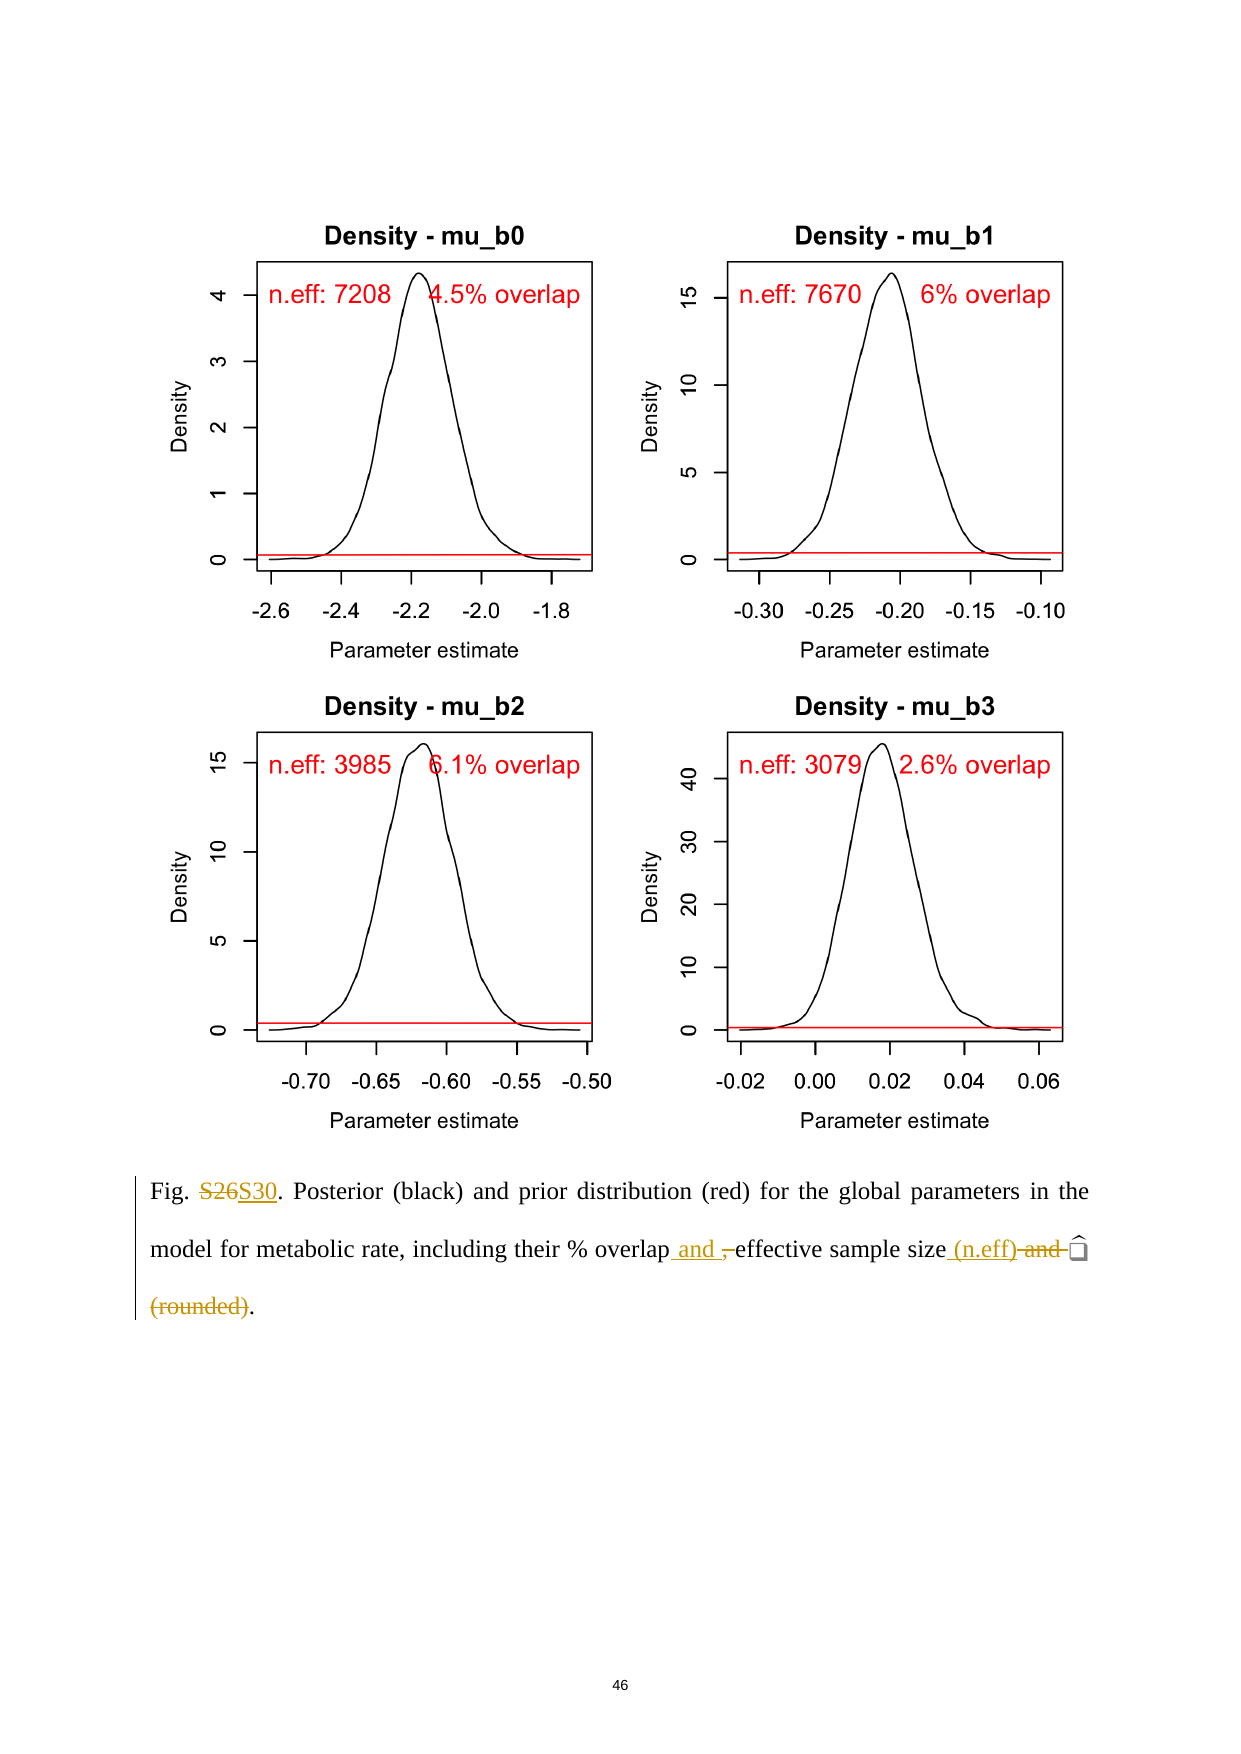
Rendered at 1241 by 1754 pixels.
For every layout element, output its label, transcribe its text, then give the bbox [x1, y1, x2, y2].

text Fig. . Posterior (black) and prior distribution (red) for the global parameters in the model for metabolic rate, including their % overlapeffective sample size. [150, 1176, 1090, 1320]
picture [150, 207, 1091, 1148]
